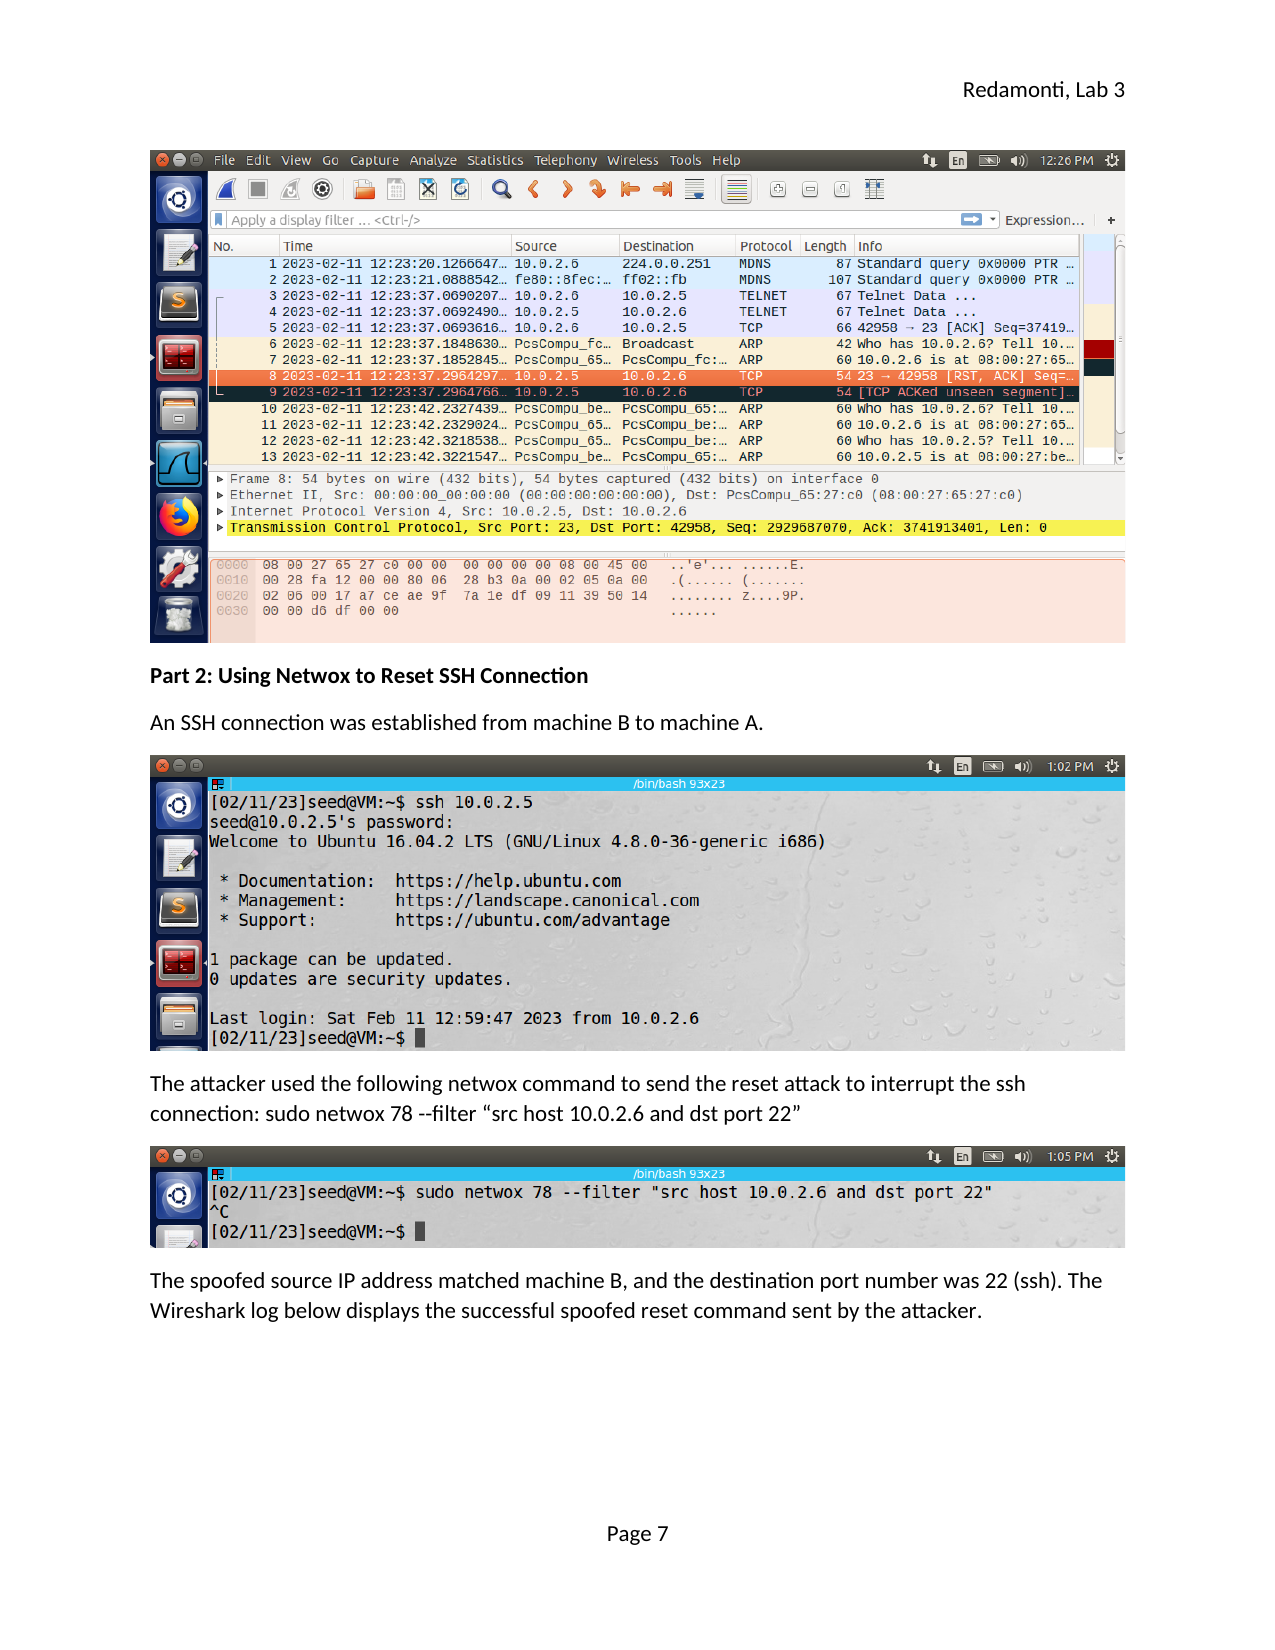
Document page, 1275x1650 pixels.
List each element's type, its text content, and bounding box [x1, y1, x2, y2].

picture [150, 150, 1125, 643]
picture [150, 755, 1125, 1051]
text An SSH connection was established from machine B to machine A. [150, 708, 1125, 736]
text Part 2: Using Netwox to Reset SSH Connection [150, 661, 1125, 689]
text The attacker used the following netwox command to send the reset attack to interrupt the ssh connection: sudo netwox 78 --filter “src host 10.0.2.6 and dst port 22” [150, 1069, 1125, 1127]
picture [150, 1146, 1125, 1248]
text The spoofed source IP address matched machine B, and the destination port number was 22 (ssh). The Wireshark log below displays the successful spoofed reset command sent by the attacker. [150, 1266, 1125, 1324]
